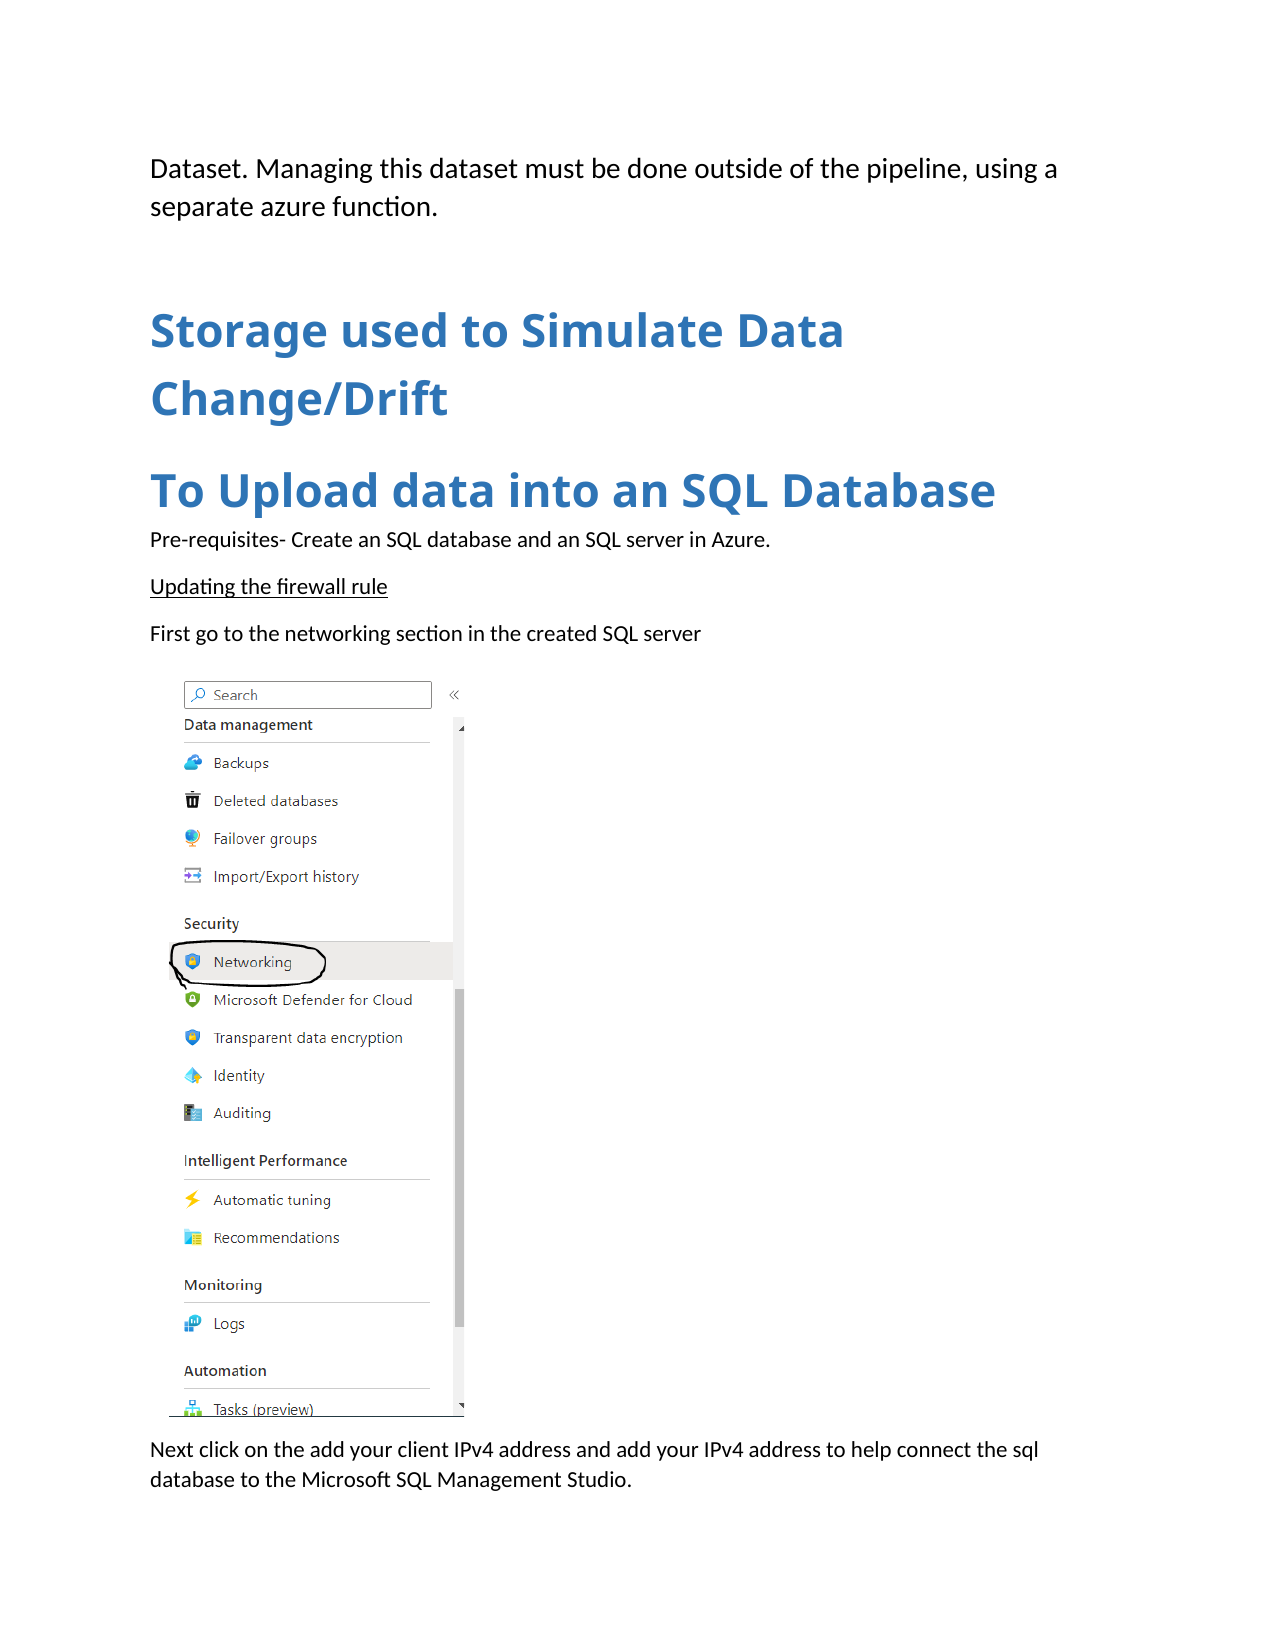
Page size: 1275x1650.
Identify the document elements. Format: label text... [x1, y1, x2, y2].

subtitle To Upload data into an SQL Database [150, 458, 1125, 521]
text Next click on the add your client IPv4 address and add your IPv4 address to help connect the sql database to the Microsoft SQL Management Studio. [150, 1435, 1125, 1493]
text Pre-requisites- Create an SQL database and an SQL server in Azure. [150, 526, 1125, 554]
subtitle Storage used to Simulate Data Change/Drift [150, 299, 1125, 428]
text First go to the networking section in the created SQL server [150, 619, 1125, 647]
text Updating the firewall rule [150, 572, 1125, 601]
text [150, 150, 1125, 224]
